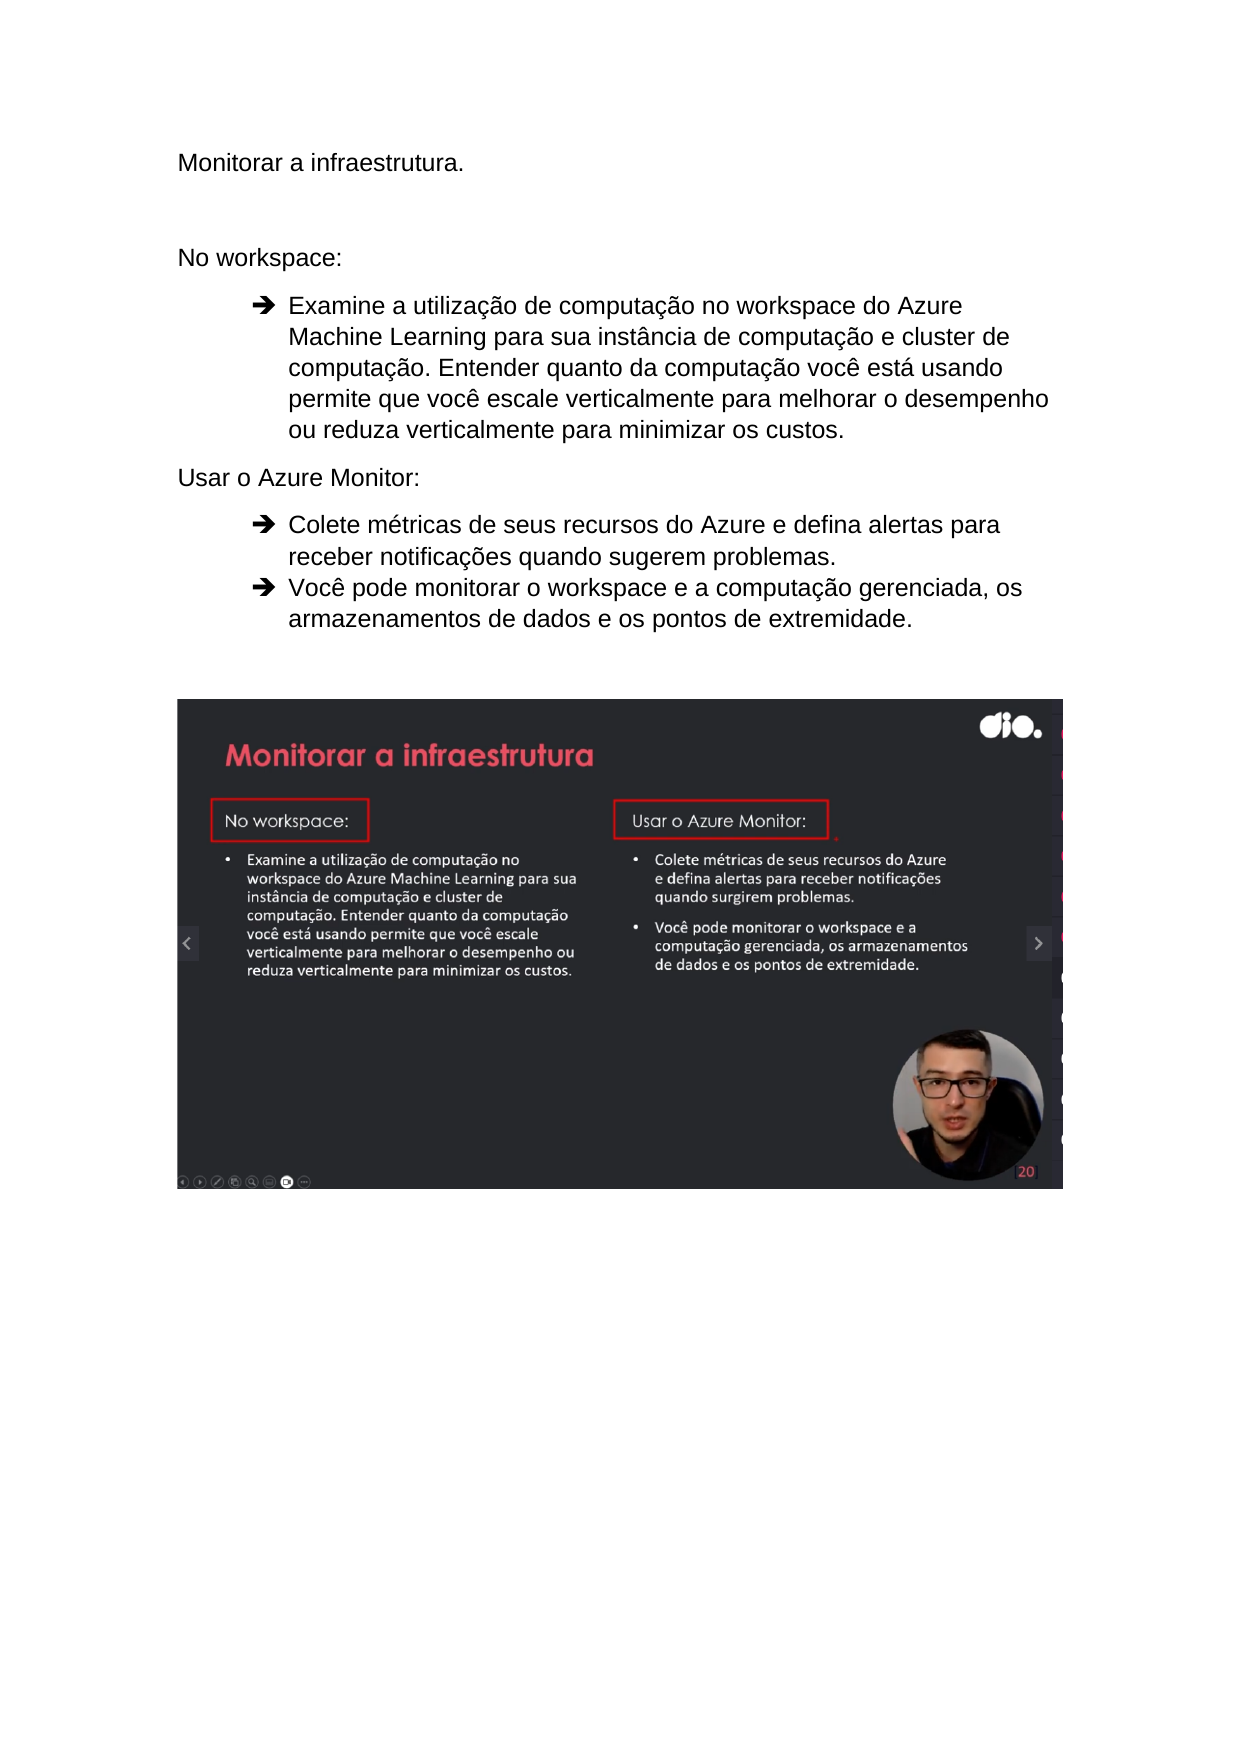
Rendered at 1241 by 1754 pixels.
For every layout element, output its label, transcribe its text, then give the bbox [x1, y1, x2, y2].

list Examine a utilização de computação no workspace do Azure Machine Learning para sua instância de computação e cluster de computação. Entender quanto da computação você está usando permite que você escale verticalmente para melhorar o desempenho ou reduza verticalmente para minimizar os custos. [251, 291, 1063, 444]
text Monitorar a infraestrutura. [177, 148, 1063, 176]
list Você pode monitorar o workspace e a computação gerenciada, os armazenamentos de dados e os pontos de extremidade. [251, 573, 1063, 632]
text No workspace: [177, 243, 1063, 272]
list Colete métricas de seus recursos do Azure e defina alertas para receber notificações quando sugerem problemas. [251, 510, 1063, 570]
text Usar o Azure Monitor: [177, 463, 1063, 491]
picture [177, 699, 1063, 1189]
